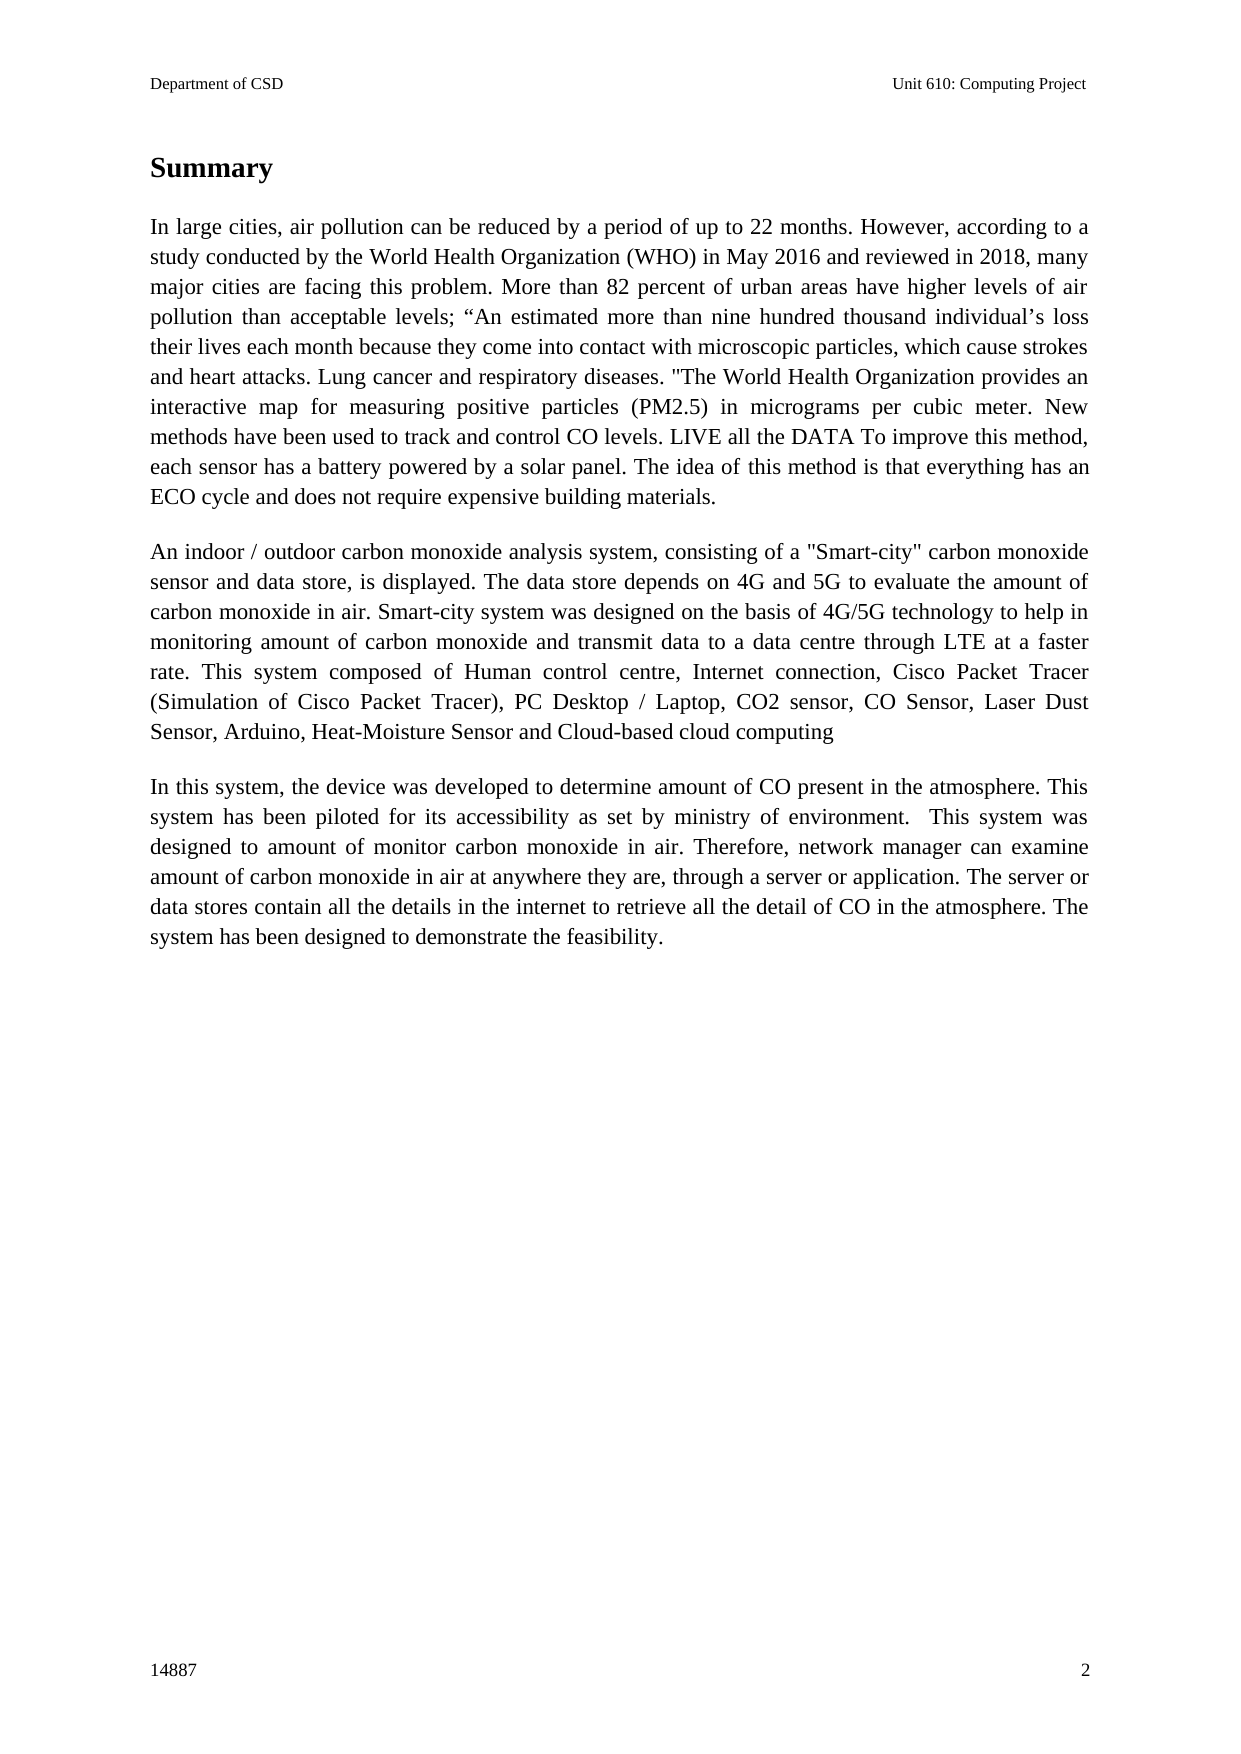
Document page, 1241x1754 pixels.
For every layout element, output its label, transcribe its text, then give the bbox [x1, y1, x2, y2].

text In large cities, air pollution can be reduced by a period of up to 22 months. However, according to a study conducted by the World Health Organization (WHO) in May 2016 and reviewed in 2018, many major cities are facing this problem. More than 82 percent of urban areas have higher levels of air pollution than acceptable levels; “An estimated more than nine hundred thousand individual’s loss their lives each month because they come into contact with microscopic particles, which cause strokes and heart attacks. Lung cancer and respiratory diseases. "The World Health Organization provides an interactive map for measuring positive particles (PM2.5) in micrograms per cubic meter. New methods have been used to track and control CO levels. LIVE all the DATA To improve this method, each sensor has a battery powered by a solar panel. The idea of ​​this method is that everything has an ECO cycle and does not require expensive building materials. [150, 213, 1090, 509]
text In this system, the device was developed to determine amount of CO present in the atmosphere. This system has been piloted for its accessibility as set by ministry of environment. This system was designed to amount of monitor carbon monoxide in air. Therefore, network manager can examine amount of carbon monoxide in air at anywhere they are, through a server or application. The server or data stores contain all the details in the internet to retrieve all the detail of CO in the atmosphere. The system has been designed to demonstrate the feasibility. [150, 773, 1090, 949]
text Summary [150, 150, 1090, 183]
text An indoor / outdoor carbon monoxide analysis system, consisting of a "Smart-city" carbon monoxide sensor and data store, is displayed. The data store depends on 4G and 5G to evaluate the amount of carbon monoxide in air. Smart-city system was designed on the basis of 4G/5G technology to help in monitoring amount of carbon monoxide and transmit data to a data centre through LTE at a faster rate. This system composed of Human control centre, Internet connection, Cisco Packet Tracer (Simulation of Cisco Packet Tracer), PC Desktop / Laptop, CO2 sensor, CO Sensor, Laser Dust Sensor, Arduino, Heat-Moisture Sensor and Cloud-based cloud computing [150, 538, 1090, 744]
